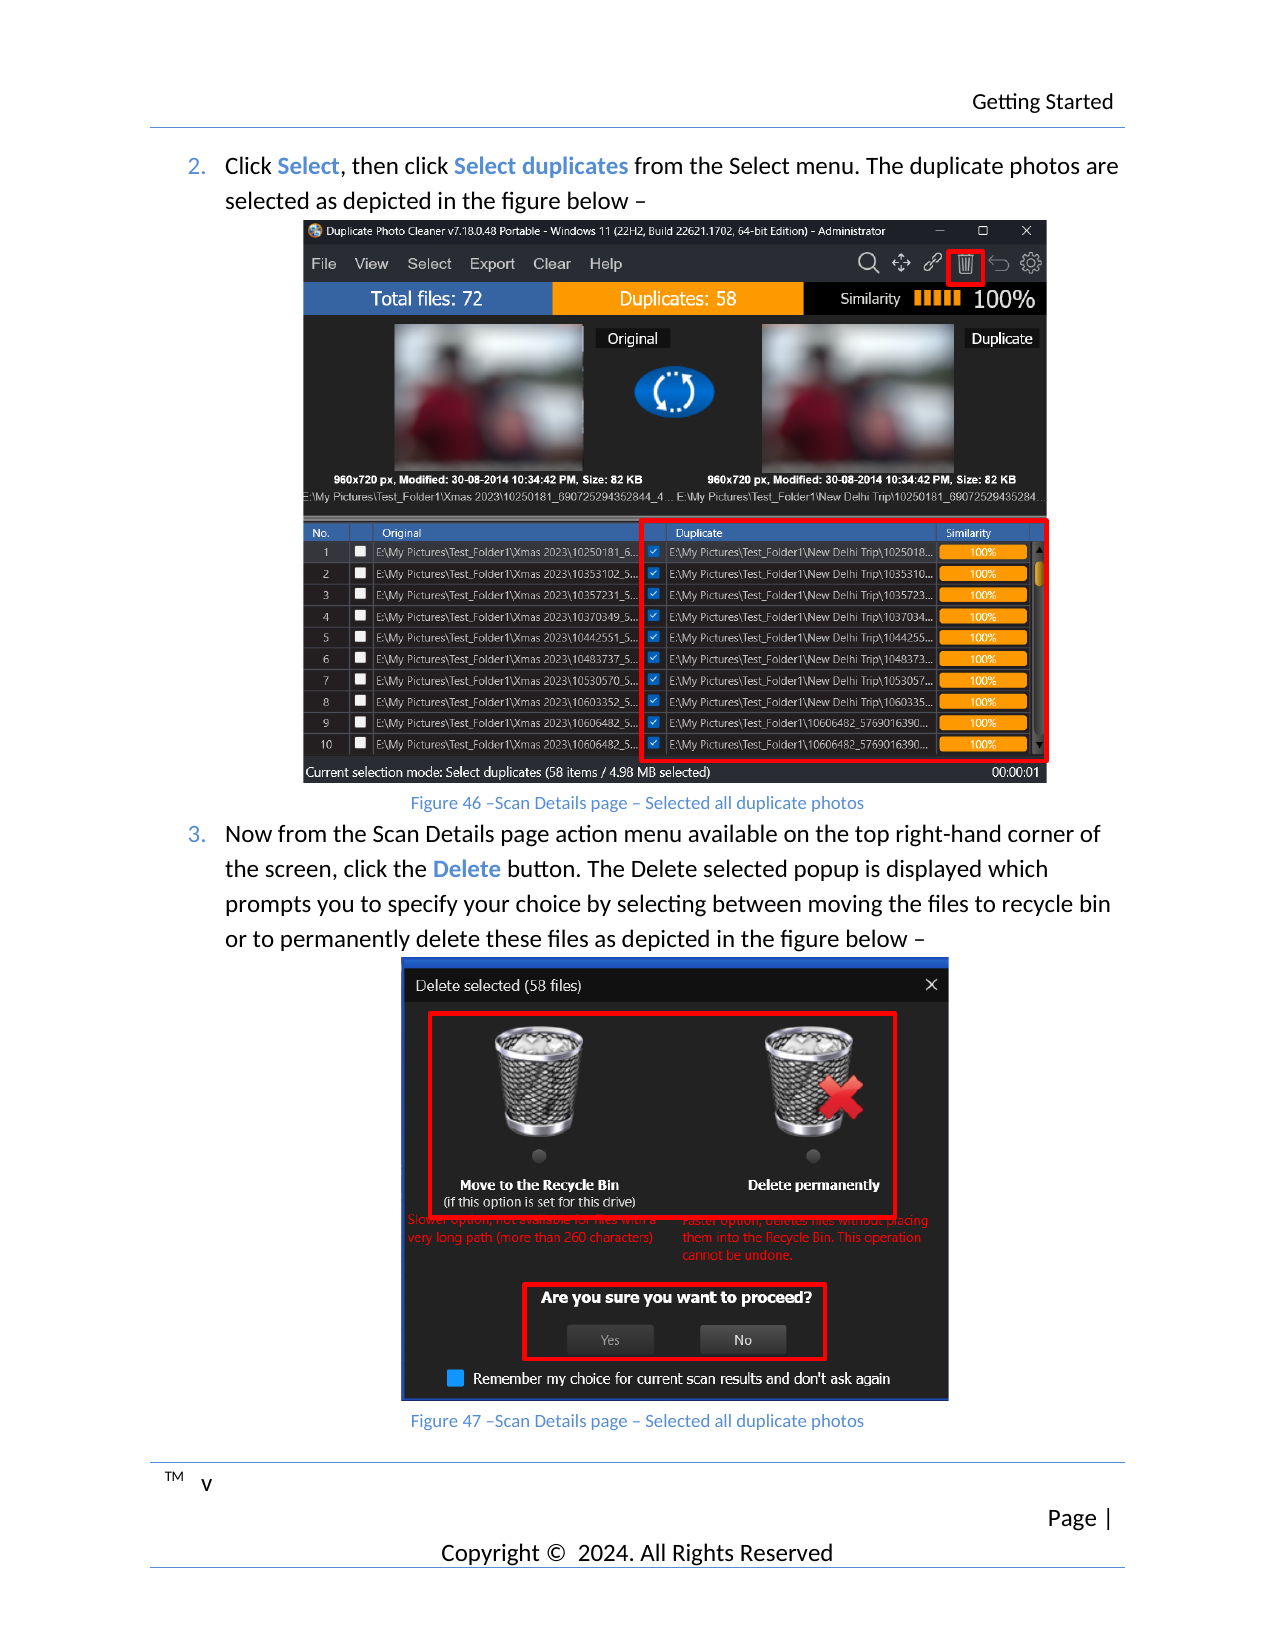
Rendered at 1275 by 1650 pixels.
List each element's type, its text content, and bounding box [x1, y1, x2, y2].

picture [644, 523, 1044, 759]
text Figure 47 –Scan Details page – Selected all duplicate photos [150, 1410, 1125, 1433]
list Click Select, then click Select duplicates from the Select menu. The duplicate photos are selected as depicted in the figure below – [187, 150, 1125, 216]
picture [303, 220, 1047, 783]
list Now from the Scan Details page action menu available on the top right-hand corner of the screen, click the Delete button. The Delete selected popup is displayed which prompts you to specify your choice by selecting between moving the files to recycle bin or to permanently delete these files as depicted in the figure below – [187, 818, 1125, 953]
text Figure 46 –Scan Details page – Selected all duplicate photos [150, 791, 1125, 814]
picture [401, 957, 949, 1401]
